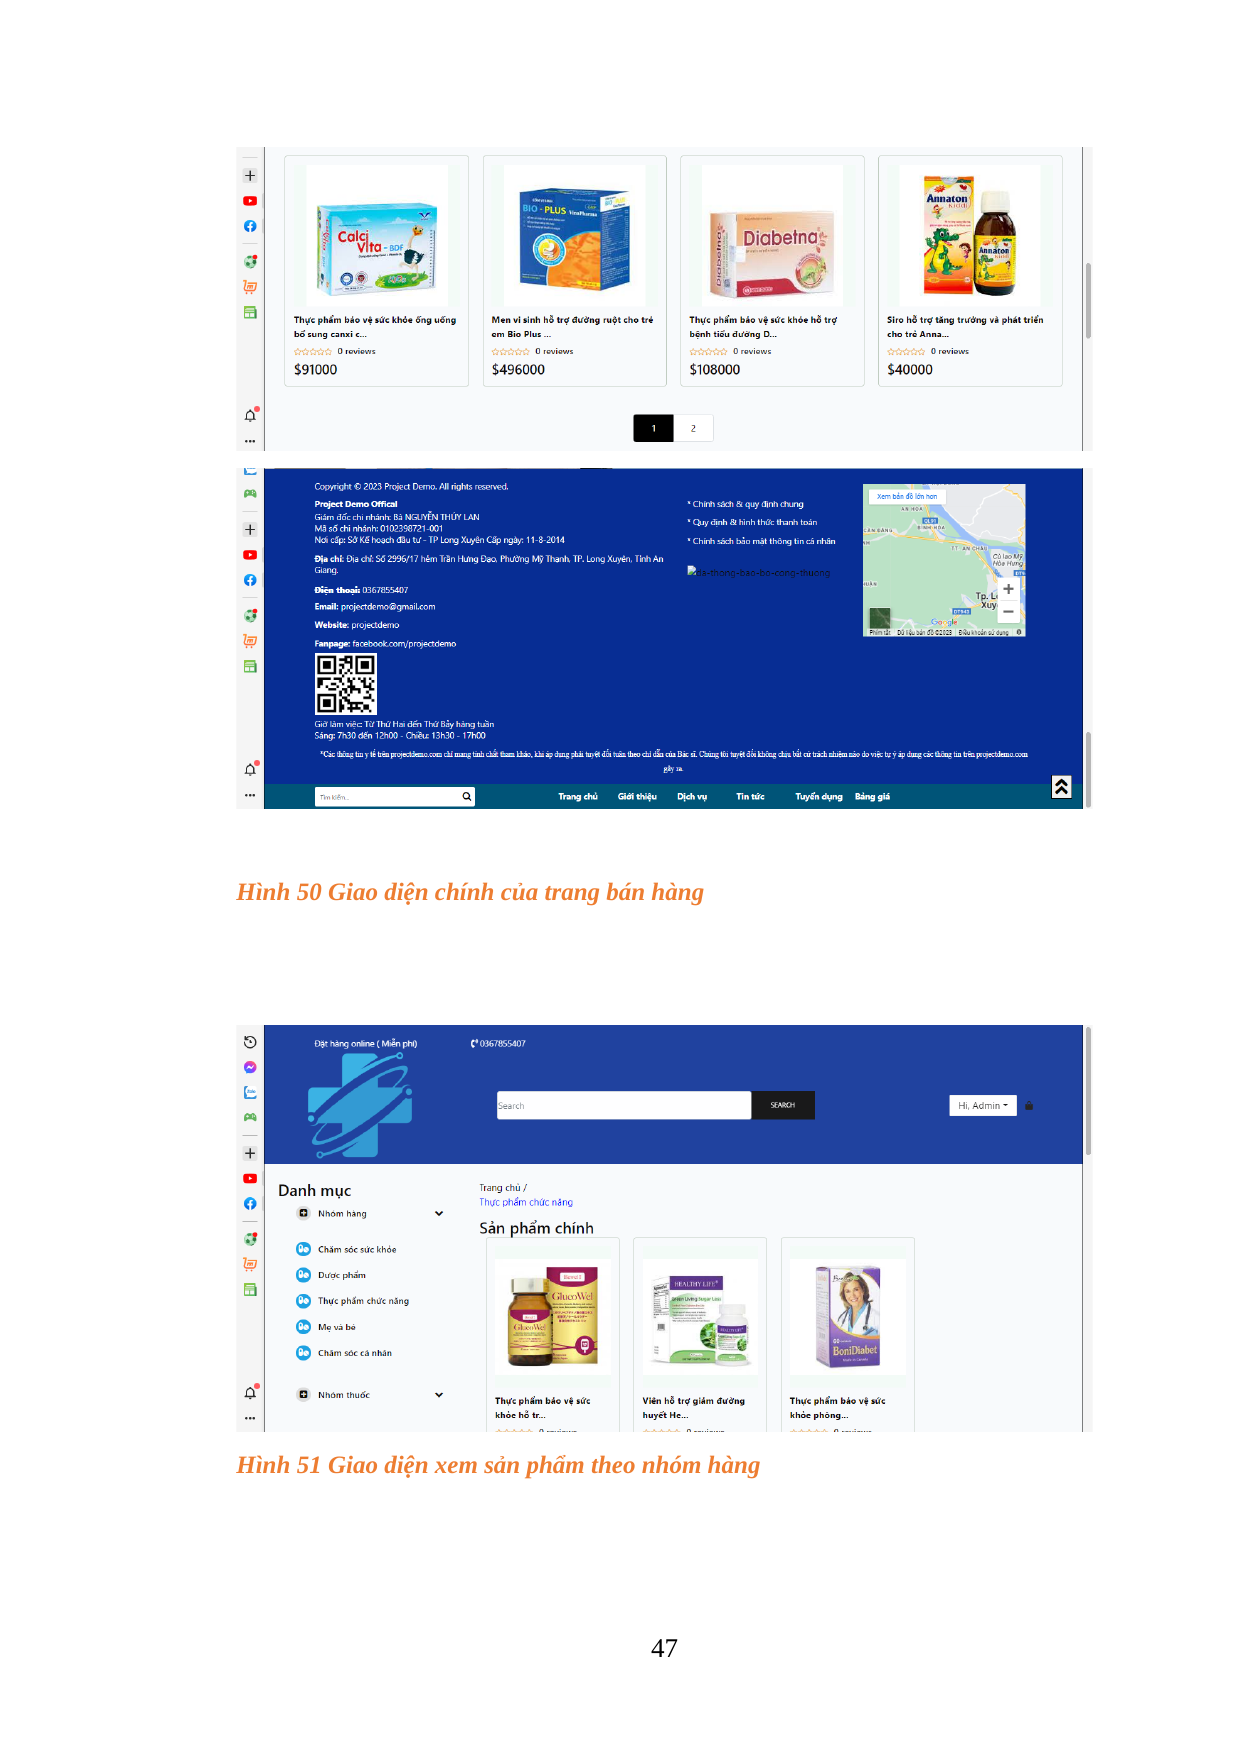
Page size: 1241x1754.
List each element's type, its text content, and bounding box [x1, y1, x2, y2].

picture [856, 794, 875, 801]
picture [682, 794, 694, 799]
picture [236, 1025, 1093, 1432]
picture [236, 147, 1093, 451]
picture [644, 794, 653, 799]
picture [316, 788, 474, 806]
picture [879, 795, 889, 801]
picture [236, 468, 1093, 809]
picture [620, 795, 633, 799]
